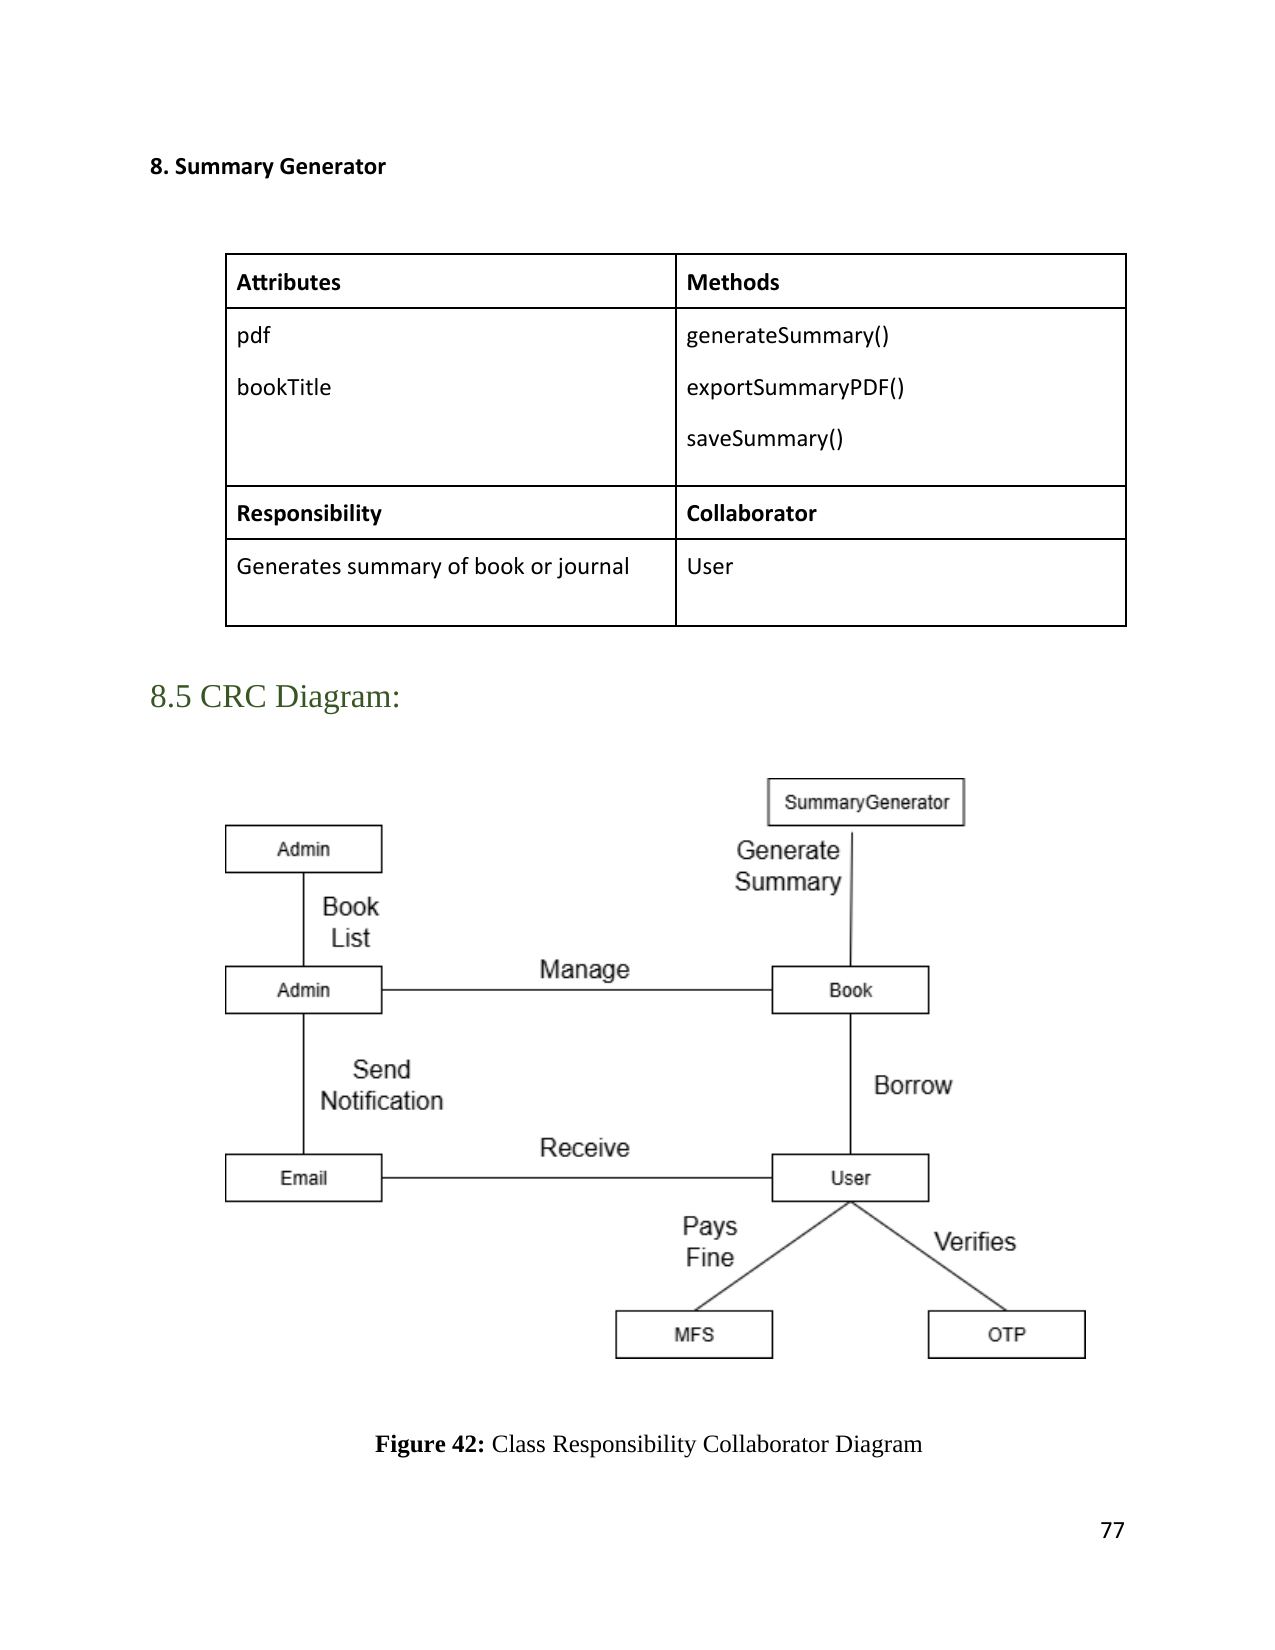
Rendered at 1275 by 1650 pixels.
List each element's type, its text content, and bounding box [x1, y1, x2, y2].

text Figure 42: Class Responsibility Collaborator Diagram [150, 1429, 1125, 1458]
picture [225, 778, 1086, 1359]
subtitle 8.5 CRC Diagram: [150, 676, 1125, 715]
text 8. Summary Generator [150, 150, 1125, 181]
